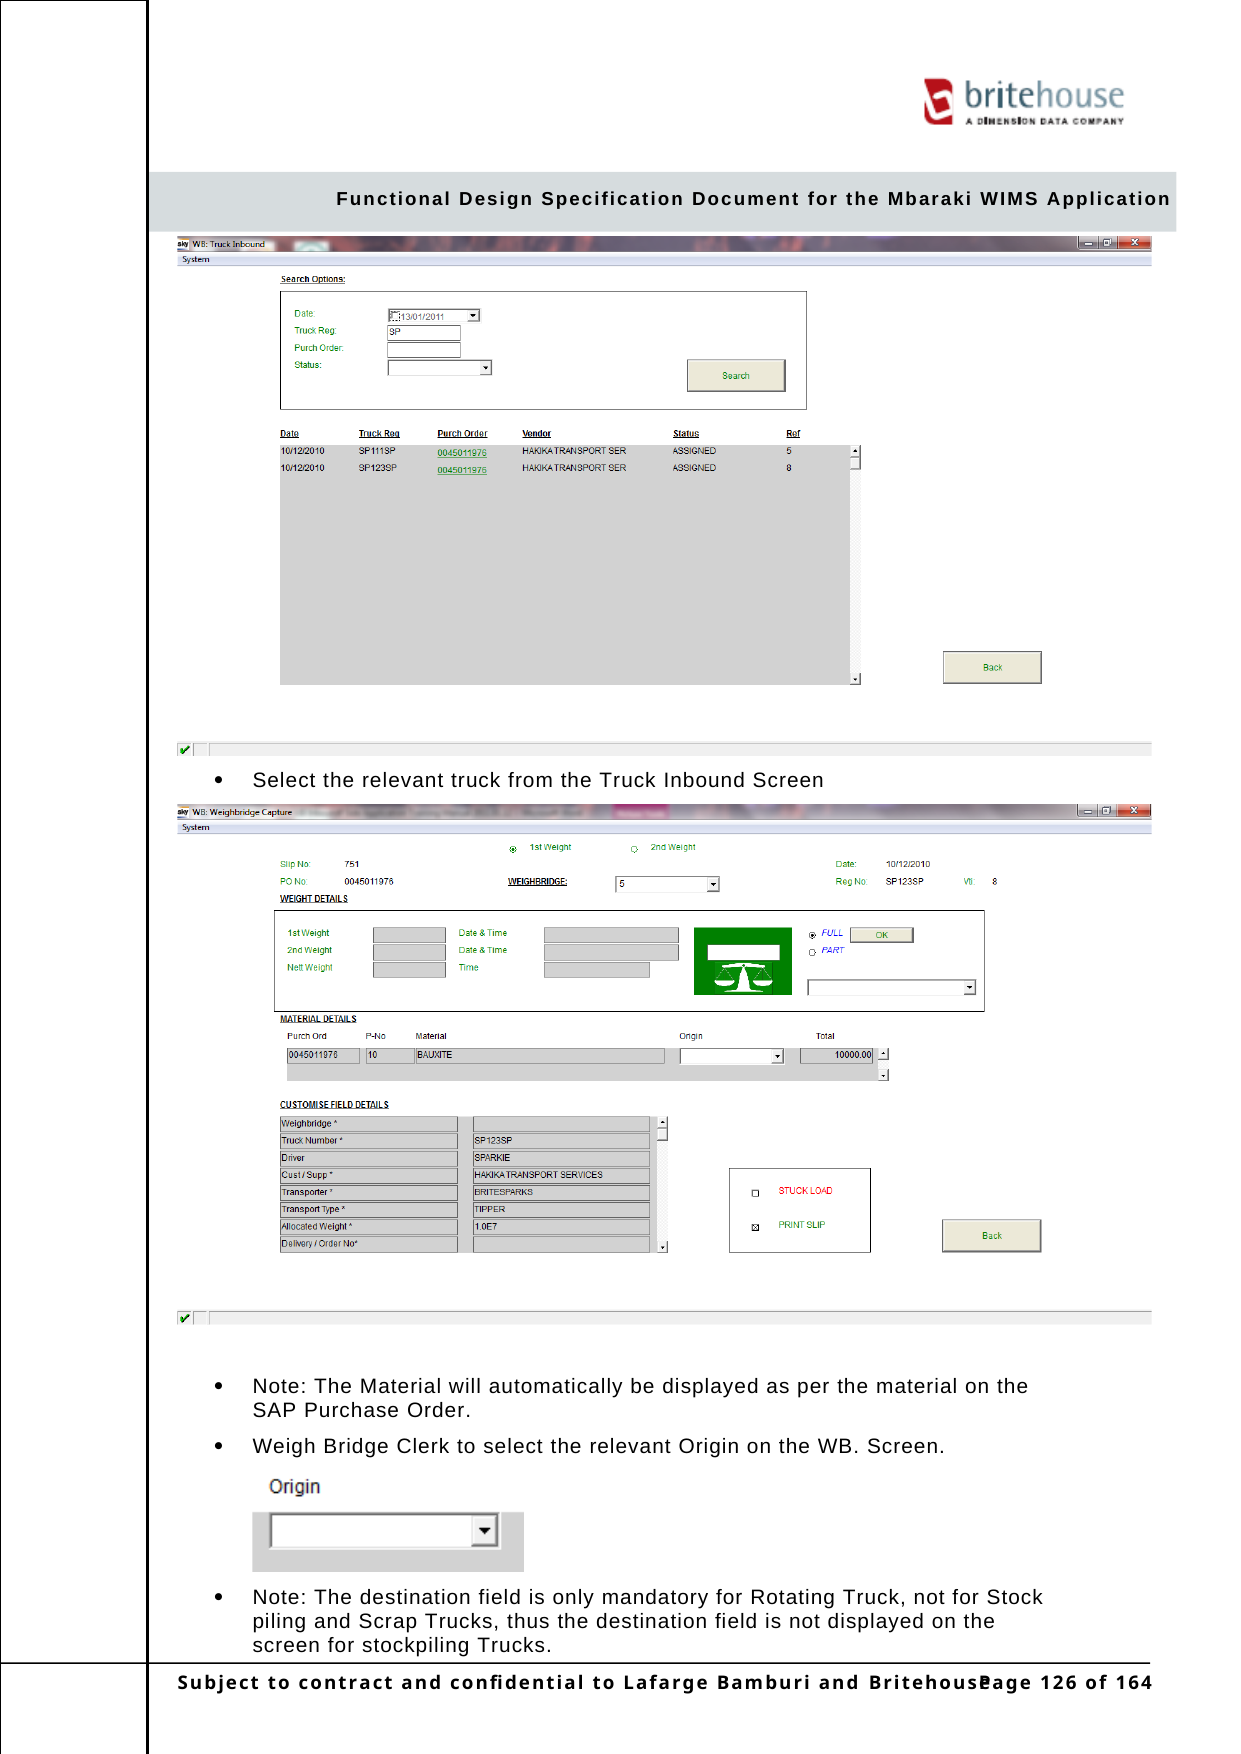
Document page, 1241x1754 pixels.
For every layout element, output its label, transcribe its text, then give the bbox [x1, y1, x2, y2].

list Note: The Material will automatically be displayed as per the material on the SAP Purchase Order. [215, 1373, 1063, 1421]
list Weigh Bridge Clerk to select the relevant Origin on the WB. Screen. [215, 1434, 1063, 1458]
picture [177, 804, 1152, 1325]
picture [908, 58, 1144, 140]
list Note: The destination field is only mandatory for Rotating Truck, not for Stock piling and Scrap Trucks, thus the destination field is not displayed on the screen for stockpiling Trucks. [215, 1584, 1063, 1657]
picture [252, 1470, 524, 1572]
list Select the relevant truck from the Truck Inbound Screen [215, 768, 1063, 792]
picture [177, 236, 1152, 756]
